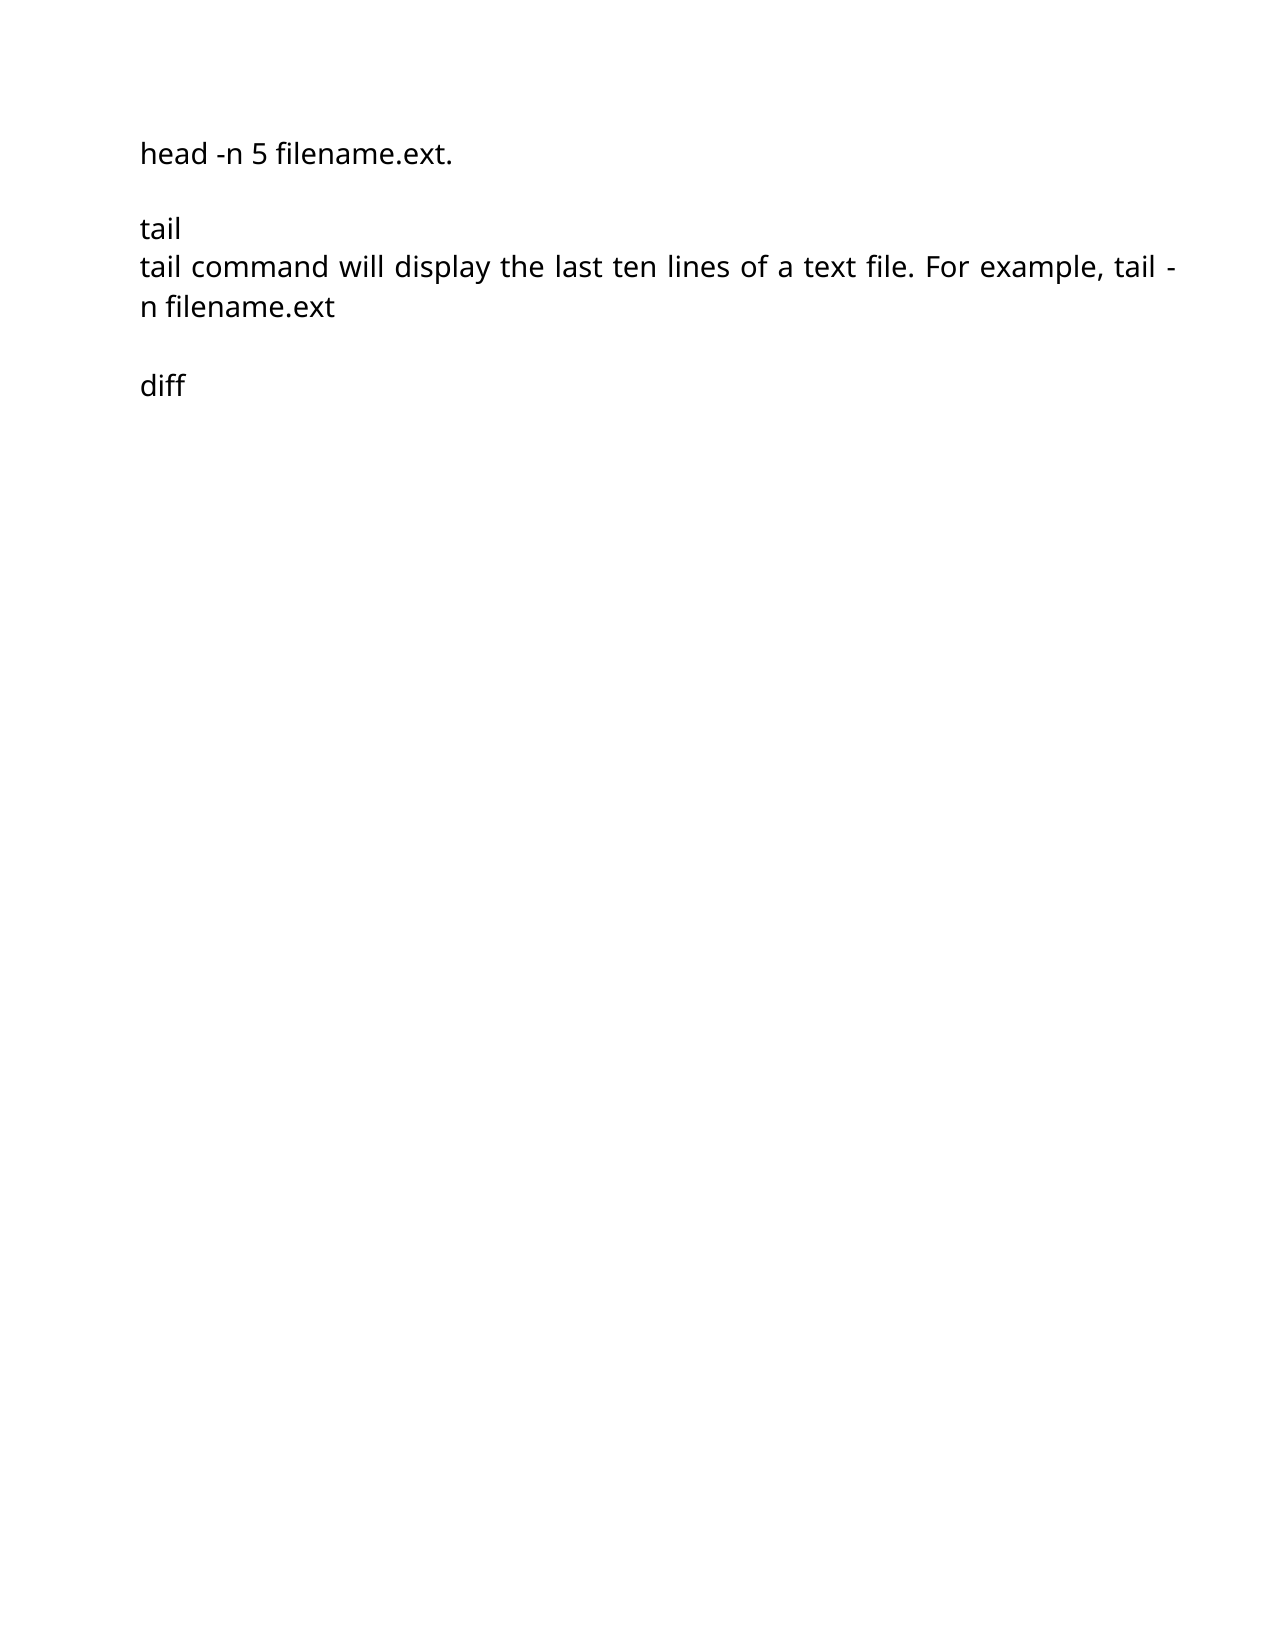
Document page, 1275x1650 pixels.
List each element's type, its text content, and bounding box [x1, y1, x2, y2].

text tail [139, 213, 1181, 246]
text tail command will display the last ten lines of a text file. For example, tail -n filename.ext [139, 246, 1181, 326]
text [139, 133, 1138, 173]
text diff [139, 365, 1181, 405]
